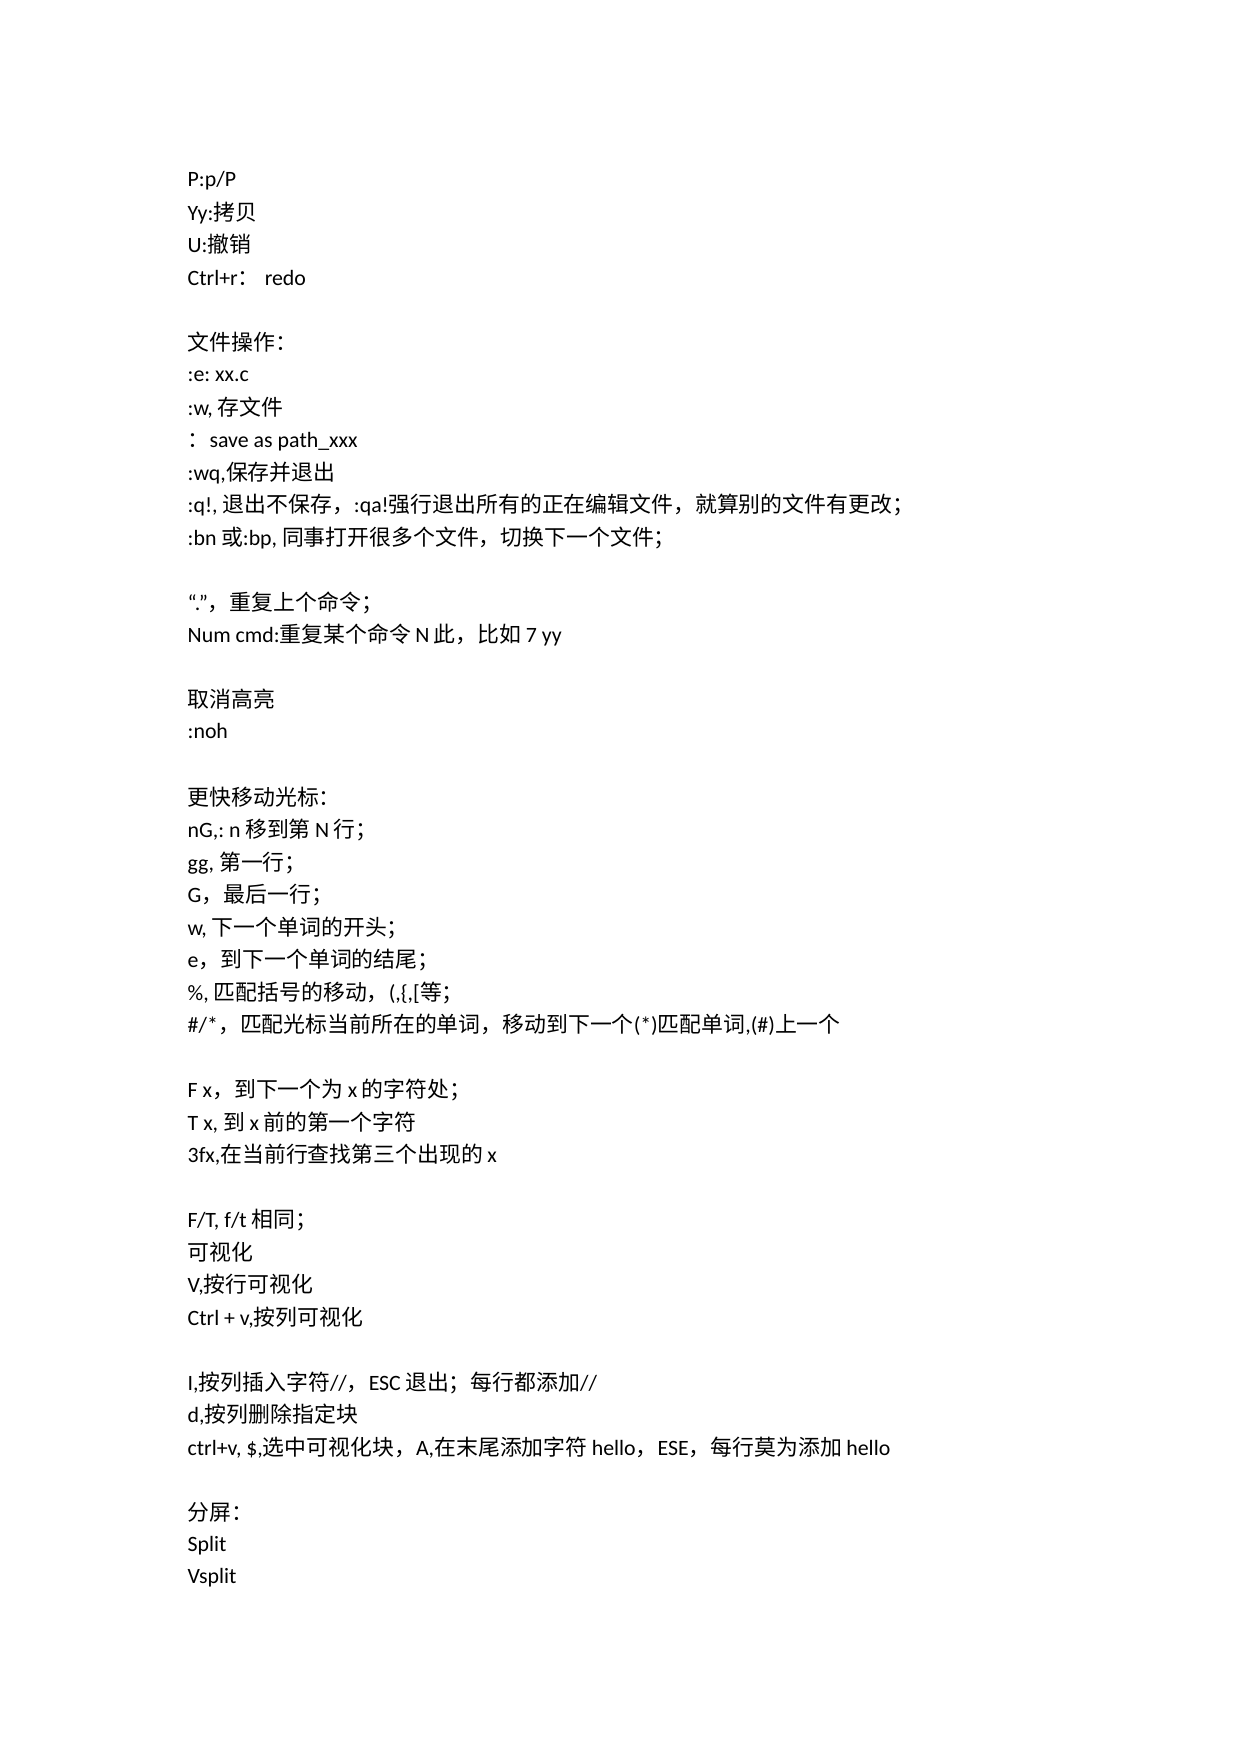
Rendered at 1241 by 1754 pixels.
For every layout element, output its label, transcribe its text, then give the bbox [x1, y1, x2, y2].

text U:撤销 [187, 227, 1053, 259]
text Ctrl+r： redo [187, 259, 1053, 292]
text d,按列删除指定块 [187, 1397, 1053, 1429]
text w, 下一个单词的开头； [187, 909, 1053, 942]
text #/*，匹配光标当前所在的单词，移动到下一个(*)匹配单词,(#)上一个 [187, 1007, 1053, 1039]
text 更快移动光标： [187, 779, 1053, 812]
text 3fx,在当前行查找第三个出现的x [187, 1137, 1053, 1169]
text :noh [187, 714, 1053, 747]
text T x, 到x前的第一个字符 [187, 1104, 1053, 1137]
text 分屏： [187, 1494, 1053, 1527]
text e，到下一个单词的结尾； [187, 942, 1053, 974]
text P:p/P [187, 162, 1053, 194]
text gg, 第一行； [187, 844, 1053, 877]
text “.”，重复上个命令； [187, 584, 1053, 617]
text ctrl+v, $,选中可视化块，A,在末尾添加字符hello，ESE，每行莫为添加hello [187, 1429, 1053, 1462]
text 文件操作： [187, 324, 1053, 357]
text ：save as path_xxx [187, 422, 1053, 454]
text Num cmd:重复某个命令N此，比如7 yy [187, 617, 1053, 649]
text V,按行可视化 [187, 1267, 1053, 1299]
text Ctrl + v,按列可视化 [187, 1299, 1053, 1332]
text Split [187, 1527, 1053, 1559]
text 取消高亮 [187, 682, 1053, 714]
text :w, 存文件 [187, 389, 1053, 422]
text :e: xx.c [187, 357, 1053, 389]
text Yy:拷贝 [187, 194, 1053, 227]
text nG,: n移到第N行； [187, 812, 1053, 844]
text :bn或:bp, 同事打开很多个文件，切换下一个文件； [187, 519, 1053, 552]
text 可视化 [187, 1234, 1053, 1267]
text F x，到下一个为x的字符处； [187, 1072, 1053, 1104]
text F/T, f/t相同； [187, 1202, 1053, 1234]
text :wq,保存并退出 [187, 454, 1053, 487]
text I,按列插入字符//，ESC退出；每行都添加// [187, 1364, 1053, 1397]
text G，最后一行； [187, 877, 1053, 909]
text :q!, 退出不保存，:qa!强行退出所有的正在编辑文件，就算别的文件有更改； [187, 487, 1053, 519]
text %, 匹配括号的移动，(,{,[等； [187, 974, 1053, 1007]
text Vsplit [187, 1559, 1053, 1592]
